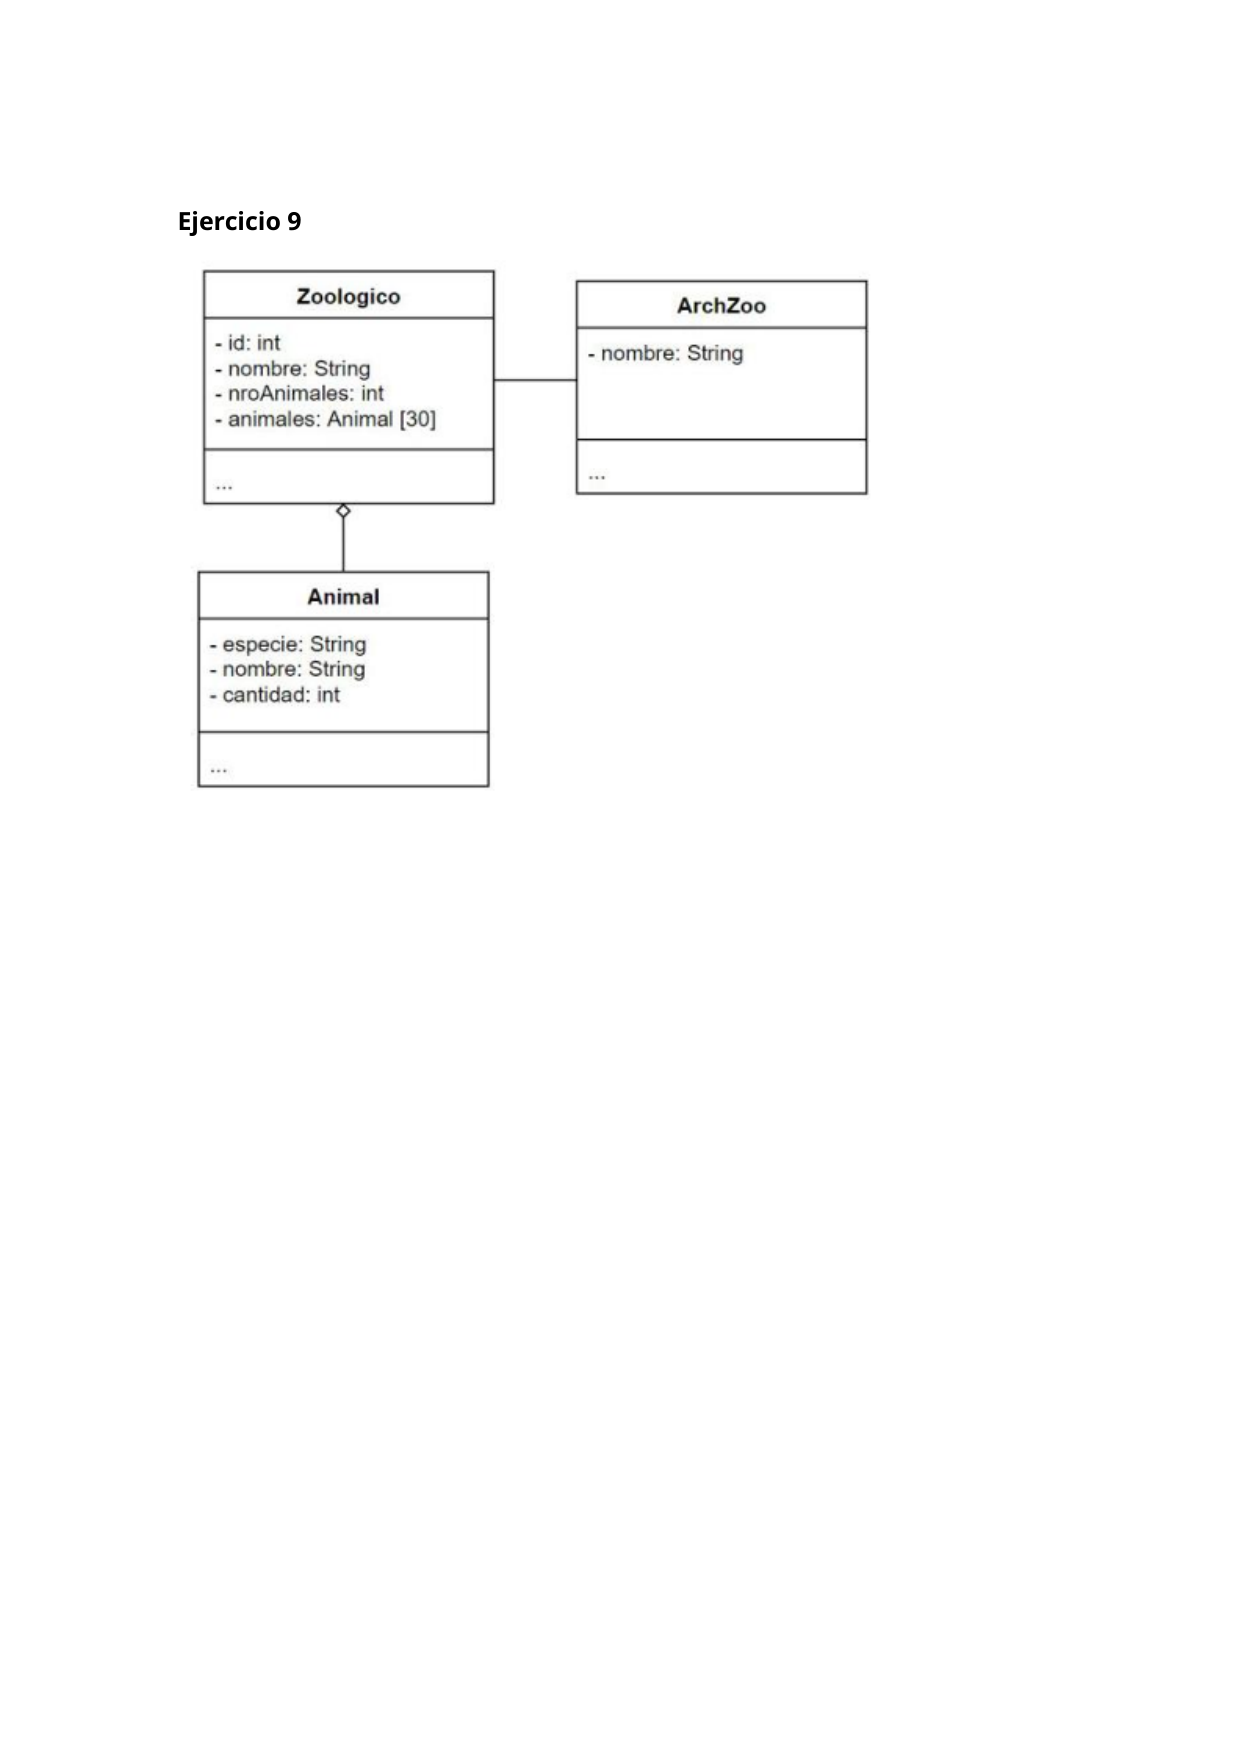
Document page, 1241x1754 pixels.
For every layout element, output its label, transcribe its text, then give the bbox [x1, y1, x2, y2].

text Ejercicio 9 [177, 203, 1063, 237]
picture [177, 259, 872, 805]
